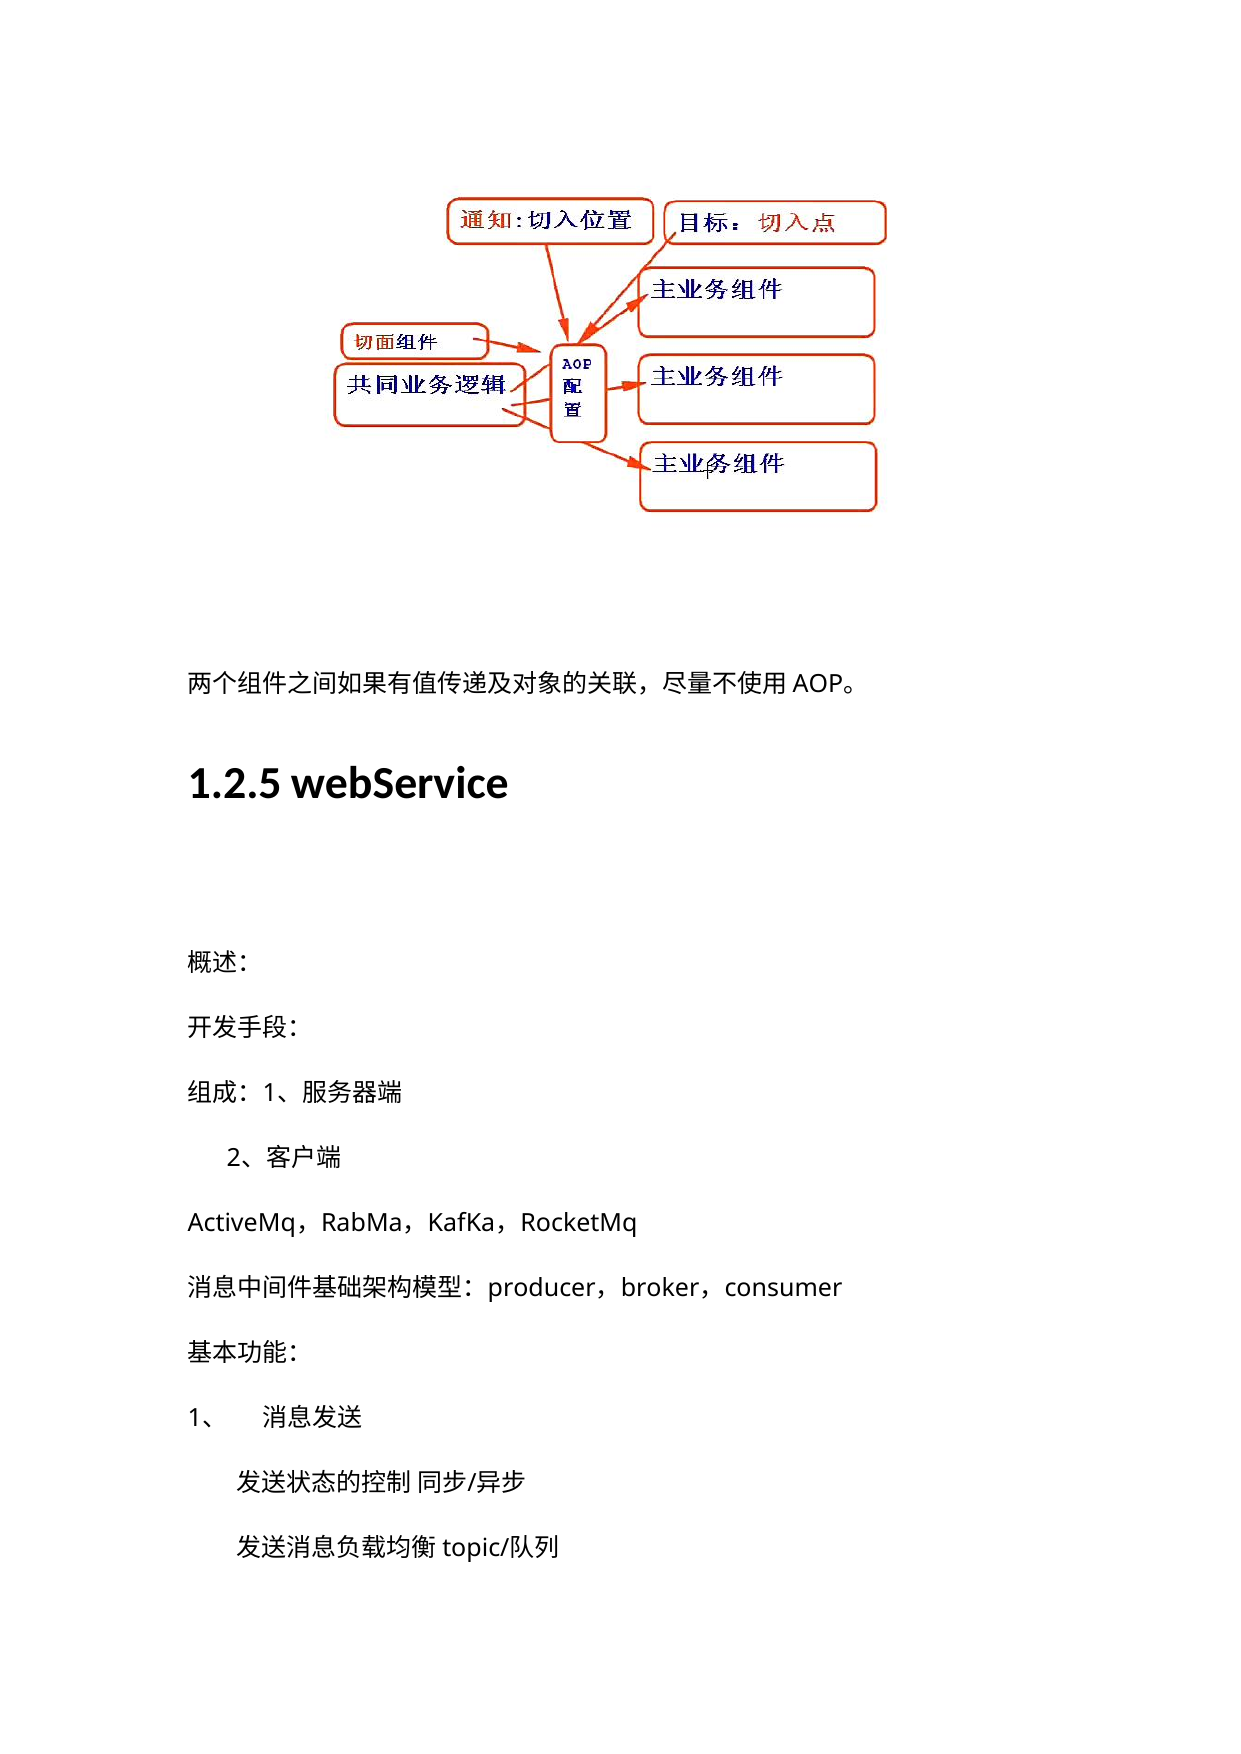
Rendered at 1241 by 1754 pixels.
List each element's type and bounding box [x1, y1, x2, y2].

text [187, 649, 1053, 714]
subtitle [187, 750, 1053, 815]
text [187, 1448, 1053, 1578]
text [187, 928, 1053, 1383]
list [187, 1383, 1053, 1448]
picture [187, 162, 1048, 621]
